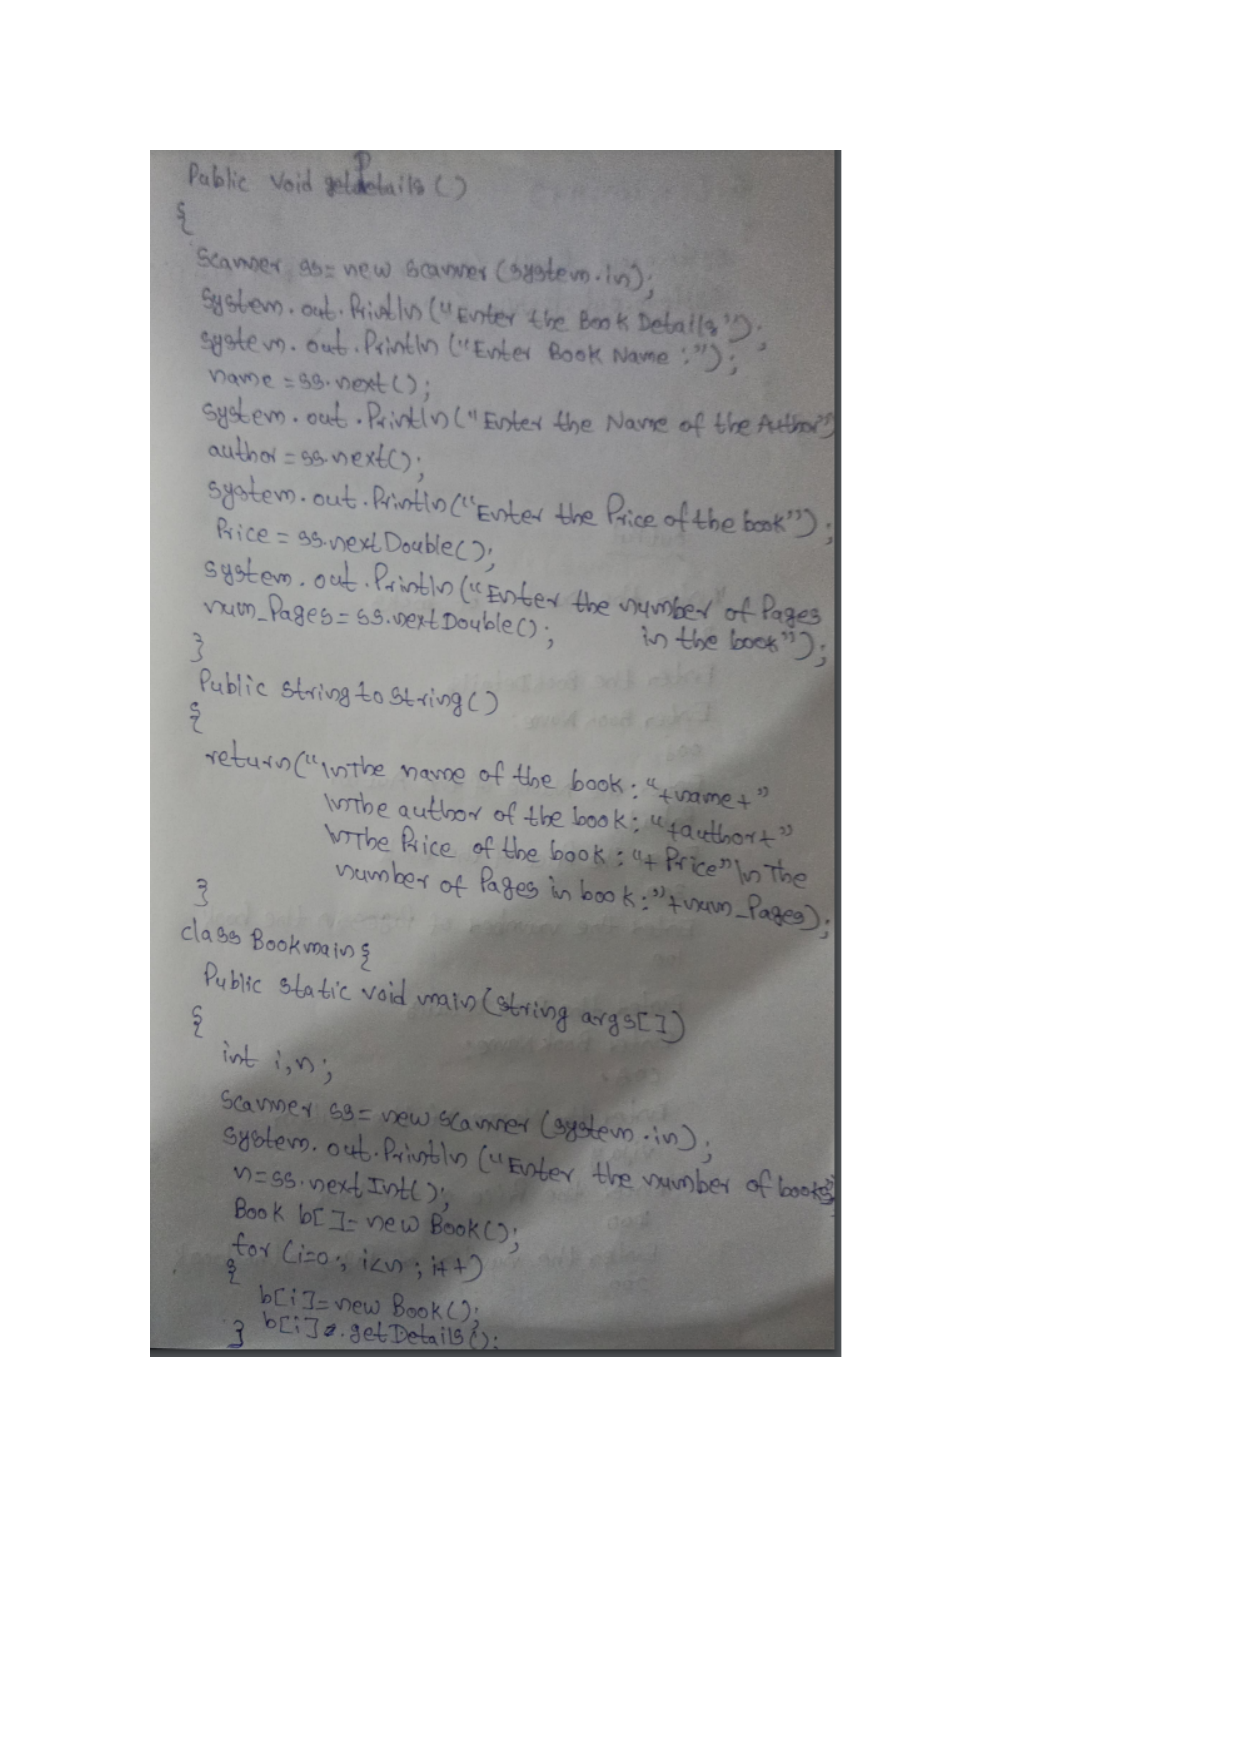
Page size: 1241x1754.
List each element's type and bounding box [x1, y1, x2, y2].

picture [150, 150, 842, 1357]
